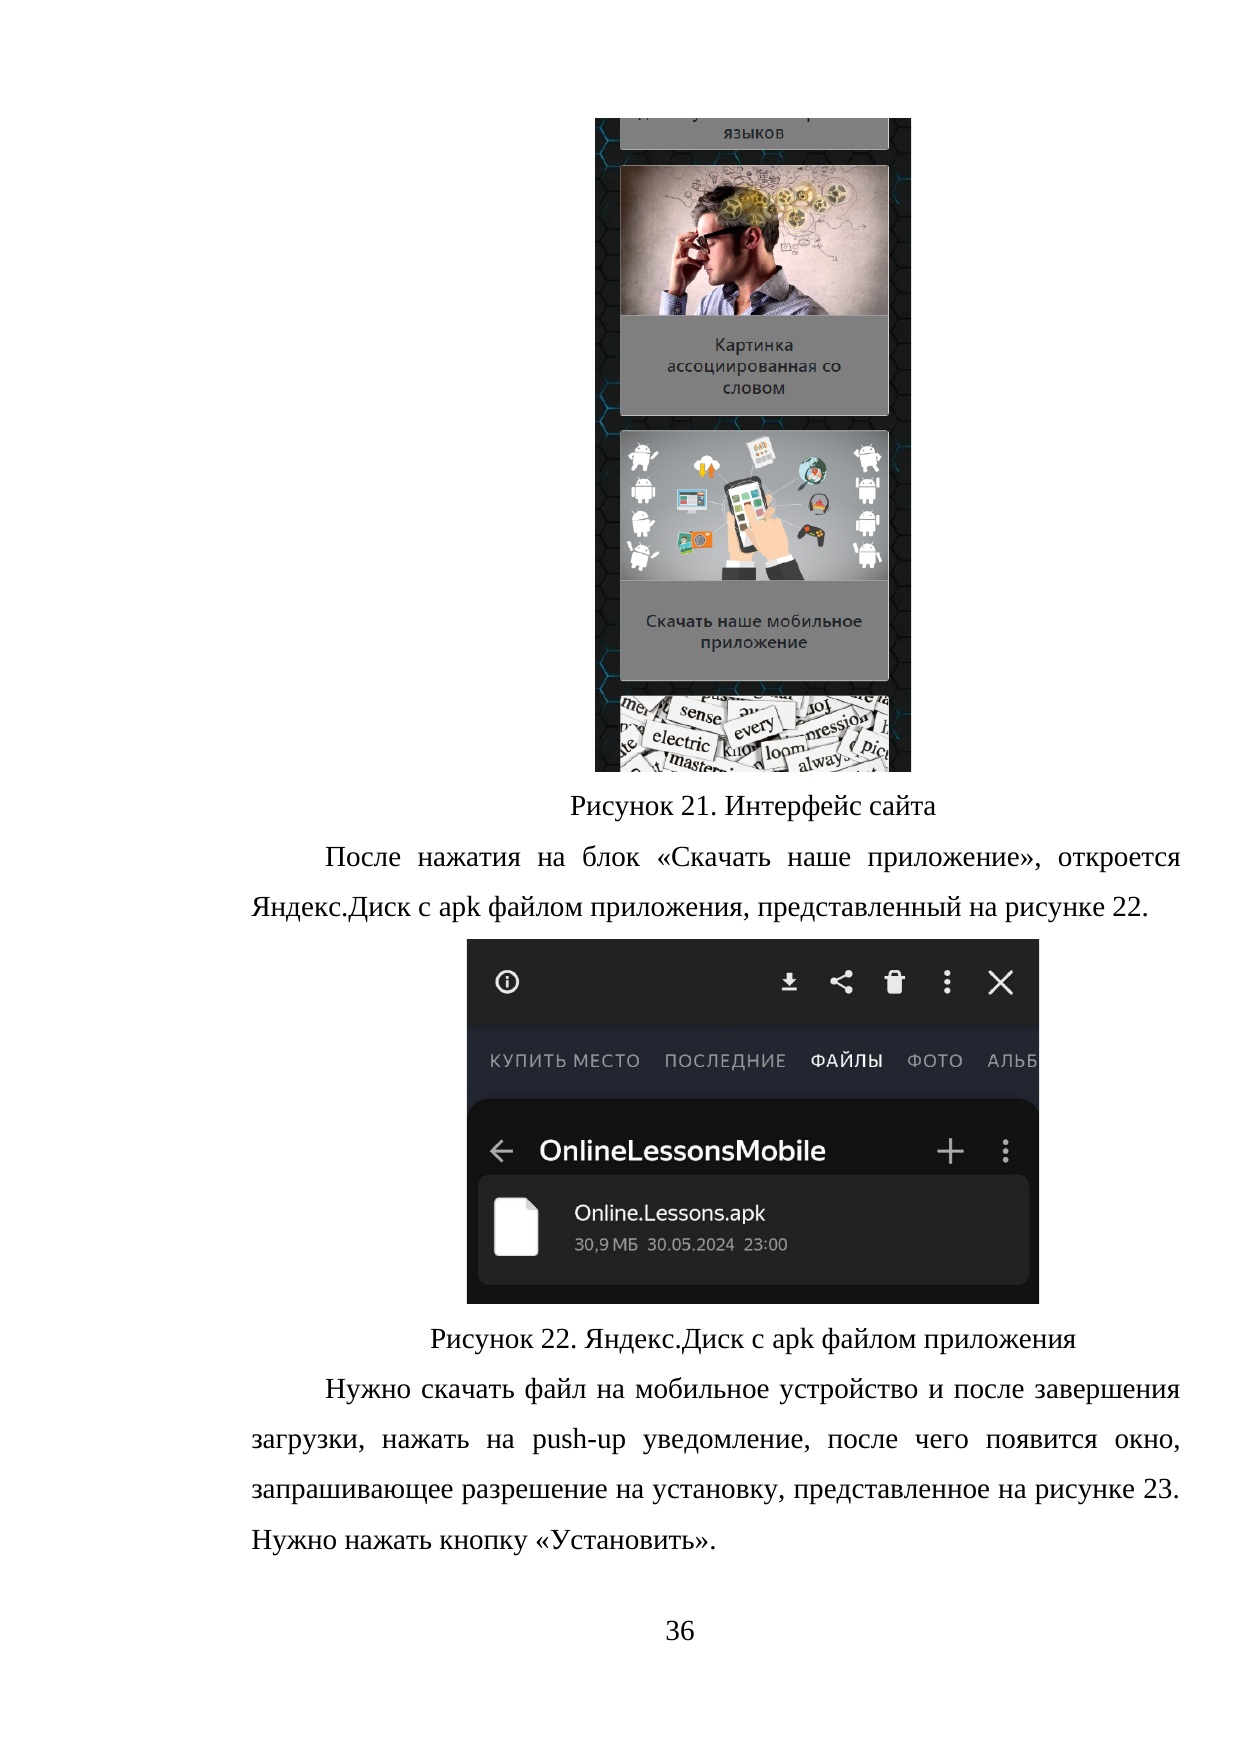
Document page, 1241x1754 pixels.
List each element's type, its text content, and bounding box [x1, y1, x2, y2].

list Нужно скачать файл на мобильное устройство и после завершения загрузки, нажать на push-up уведомление, после чего появится окно, запрашивающее разрешение на установку, представленное на рисунке 23. Нужно нажать кнопку «Установить». [251, 1371, 1181, 1556]
list Рисунок 21. Интерфейс сайта [251, 788, 1181, 822]
list Рисунок 22. Яндекс.Диск с apk файлом приложения [251, 1321, 1181, 1354]
picture [466, 939, 1040, 1304]
picture [595, 118, 912, 772]
list После нажатия на блок «Скачать наше приложение», откроется Яндекс.Диск с apk файлом приложения, представленный на рисунке 22. [251, 839, 1181, 922]
